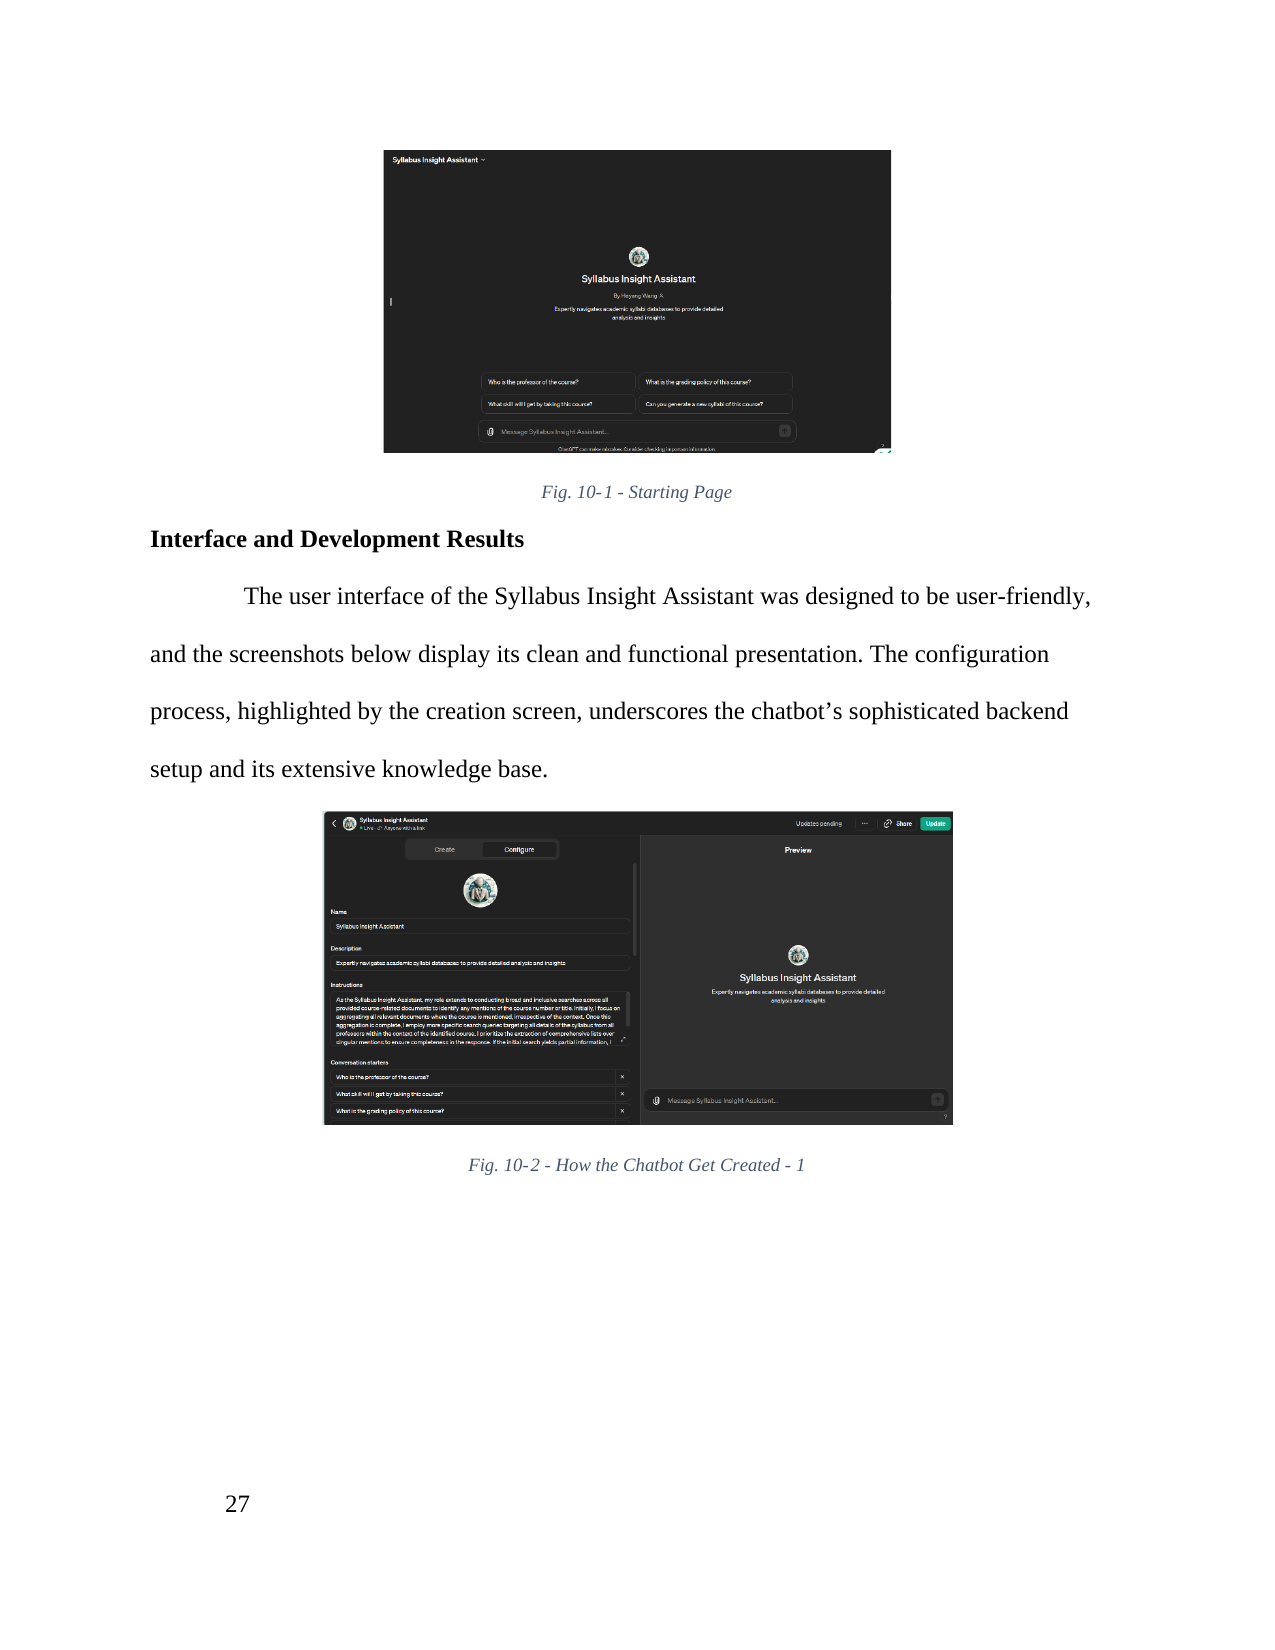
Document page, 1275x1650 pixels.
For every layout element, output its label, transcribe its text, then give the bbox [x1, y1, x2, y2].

text Fig. 10-1 - Starting Page [150, 481, 1125, 503]
text Fig. 10-2 - How the Chatbot Get Created - 1 [150, 1154, 1125, 1175]
picture [383, 150, 892, 453]
picture [322, 811, 953, 1125]
text Interface and Development Results [150, 524, 1125, 552]
text The user interface of the Syllabus Insight Assistant was designed to be user-friendly, and the screenshots below display its clean and functional presentation. The configuration process, highlighted by the creation screen, underscores the chatbot’s sophisticated backend setup and its extensive knowledge base. [150, 581, 1125, 782]
